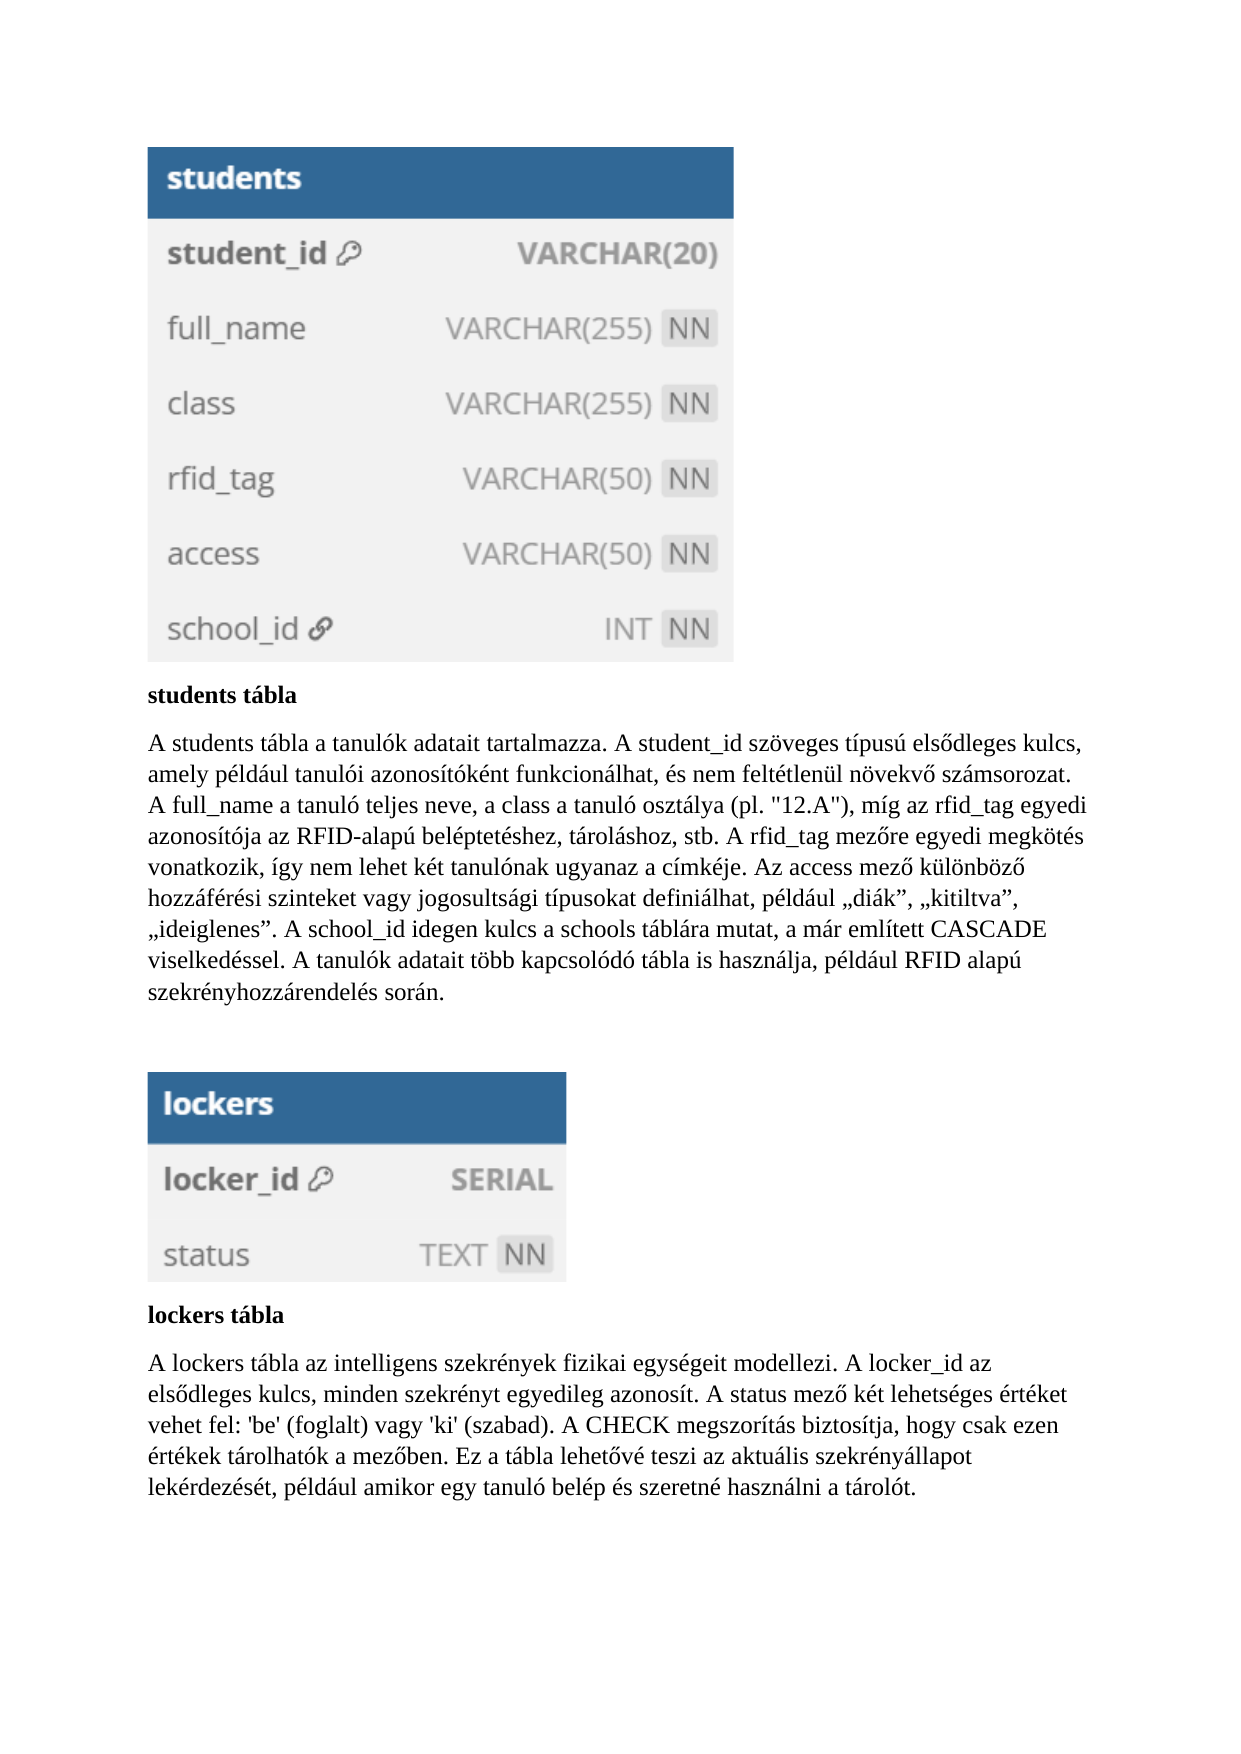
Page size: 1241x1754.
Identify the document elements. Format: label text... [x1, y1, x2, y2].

text A lockers tábla az intelligens szekrények fizikai egységeit modellezi. A locker_id az elsődleges kulcs, minden szekrényt egyedileg azonosít. A status mező két lehetséges értéket vehet fel: 'be' (foglalt) vagy 'ki' (szabad). A CHECK megszorítás biztosítja, hogy csak ezen értékek tárolhatók a mezőben. Ez a tábla lehetővé teszi az aktuális szekrényállapot lekérdezését, például amikor egy tanuló belép és szeretné használni a tárolót. [148, 1348, 1093, 1501]
picture [147, 147, 734, 662]
text lockers tábla [148, 1300, 1093, 1329]
picture [147, 1072, 567, 1282]
text students tábla [148, 681, 1093, 709]
text A students tábla a tanulók adatait tartalmazza. A student_id szöveges típusú elsődleges kulcs, amely például tanulói azonosítóként funkcionálhat, és nem feltétlenül növekvő számsorozat. A full_name a tanuló teljes neve, a class a tanuló osztálya (pl. "12.A"), míg az rfid_tag egyedi azonosítója az RFID-alapú beléptetéshez, tároláshoz, stb. A rfid_tag mezőre egyedi megkötés vonatkozik, így nem lehet két tanulónak ugyanaz a címkéje. Az access mező különböző hozzáférési szinteket vagy jogosultsági típusokat definiálhat, például „diák”, „kitiltva”, „ideiglenes”. A school_id idegen kulcs a schools táblára mutat, a már említett CASCADE viselkedéssel. A tanulók adatait több kapcsolódó tábla is használja, például RFID alapú szekrényhozzárendelés során. [148, 728, 1093, 1005]
